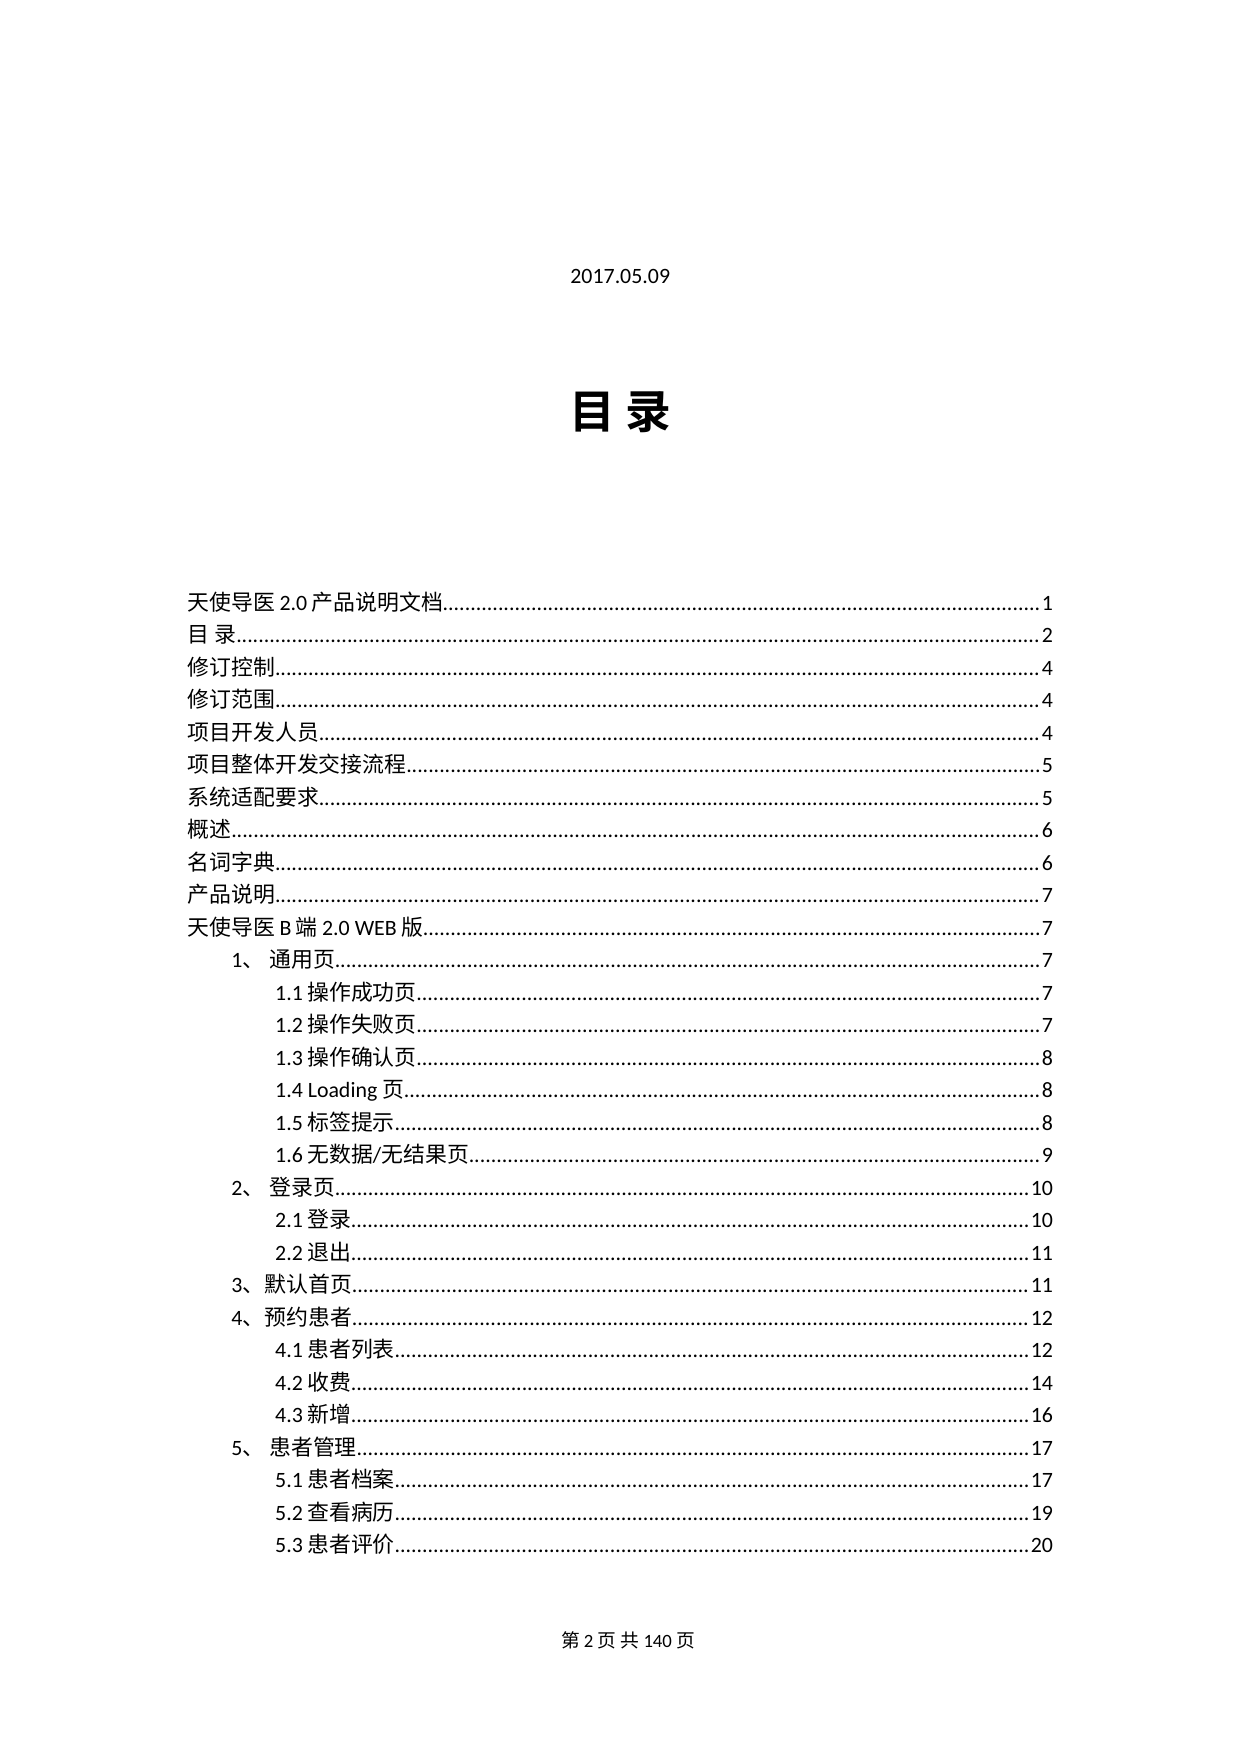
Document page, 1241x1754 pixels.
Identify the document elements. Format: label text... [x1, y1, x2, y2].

text 项目开发人员 4 [187, 714, 1053, 747]
text 修订范围 4 [187, 682, 1053, 714]
text 1.4 Loading 页 8 [275, 1072, 1053, 1104]
text 4.2收费 14 [275, 1364, 1053, 1397]
text 2.1登录 10 [275, 1202, 1053, 1234]
text 4、预约患者 12 [231, 1299, 1053, 1332]
text 1.3操作确认页 8 [275, 1039, 1053, 1072]
text 目 录 2 [187, 617, 1053, 649]
text 系统适配要求 5 [187, 779, 1053, 812]
text 3、默认首页 11 [231, 1267, 1053, 1299]
text 天使导医B端2.0 WEB版 7 [187, 909, 1053, 942]
text 1.1操作成功页 7 [275, 974, 1053, 1007]
text 项目整体开发交接流程 5 [187, 747, 1053, 779]
text 4.1患者列表 12 [275, 1332, 1053, 1364]
text 产品说明 7 [187, 877, 1053, 909]
text 1.2操作失败页 7 [275, 1007, 1053, 1039]
text 2017.05.09 [187, 259, 1053, 292]
text 1.6无数据/无结果页 9 [275, 1137, 1053, 1169]
text 2.2退出 11 [275, 1234, 1053, 1267]
text 5.3患者评价 20 [275, 1527, 1053, 1559]
text 修订控制 4 [187, 649, 1053, 682]
text 2、 登录页 10 [231, 1169, 1053, 1202]
text 概述 6 [187, 812, 1053, 844]
text 4.3新增 16 [275, 1397, 1053, 1429]
text 5、 患者管理 17 [231, 1429, 1053, 1462]
text 天使导医2.0产品说明文档 1 [187, 584, 1053, 617]
text 1、 通用页 7 [231, 942, 1053, 974]
text 1.5标签提示 8 [275, 1104, 1053, 1137]
text 5.2查看病历 19 [275, 1494, 1053, 1527]
subtitle 目 录 [187, 360, 1053, 457]
text 名词字典 6 [187, 844, 1053, 877]
text 5.1患者档案 17 [275, 1462, 1053, 1494]
